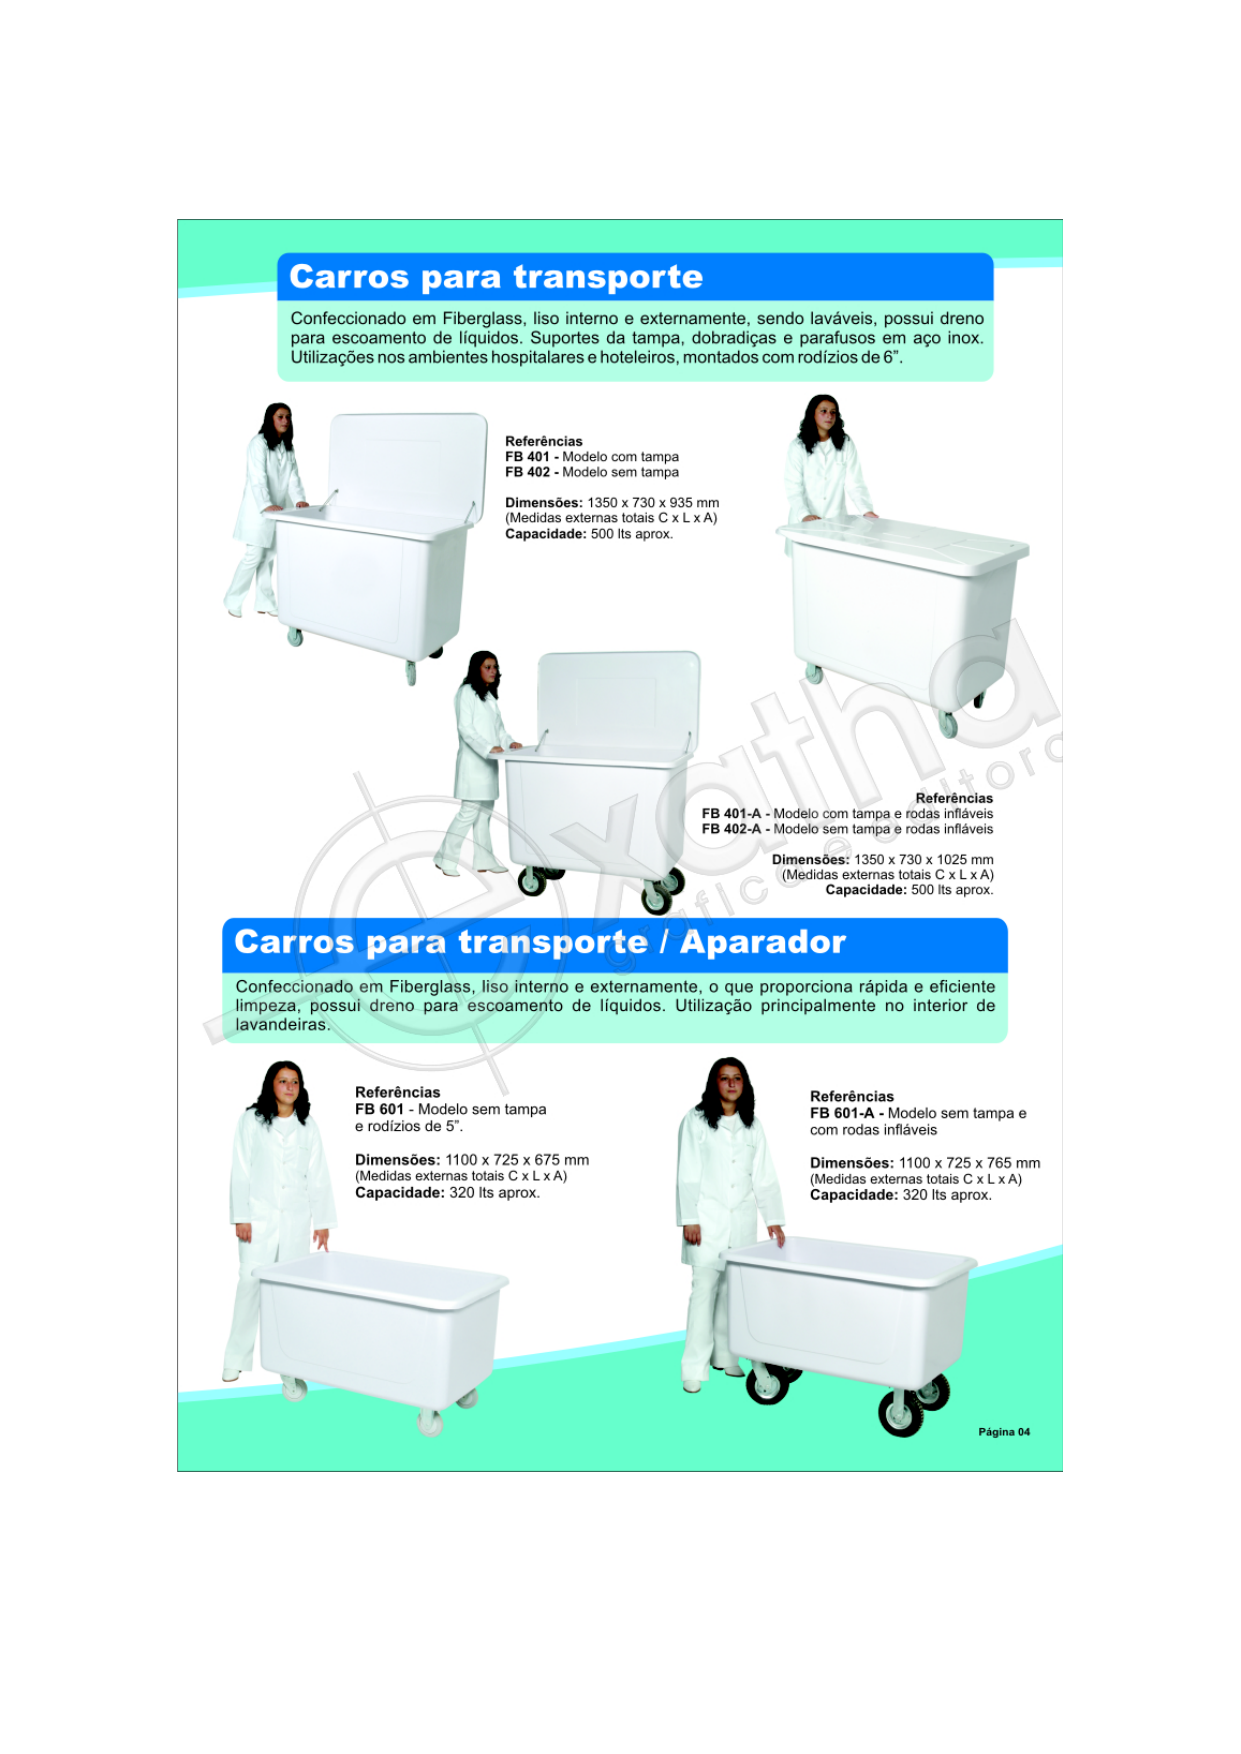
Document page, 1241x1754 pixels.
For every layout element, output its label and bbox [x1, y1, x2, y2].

picture [177, 219, 1063, 1472]
